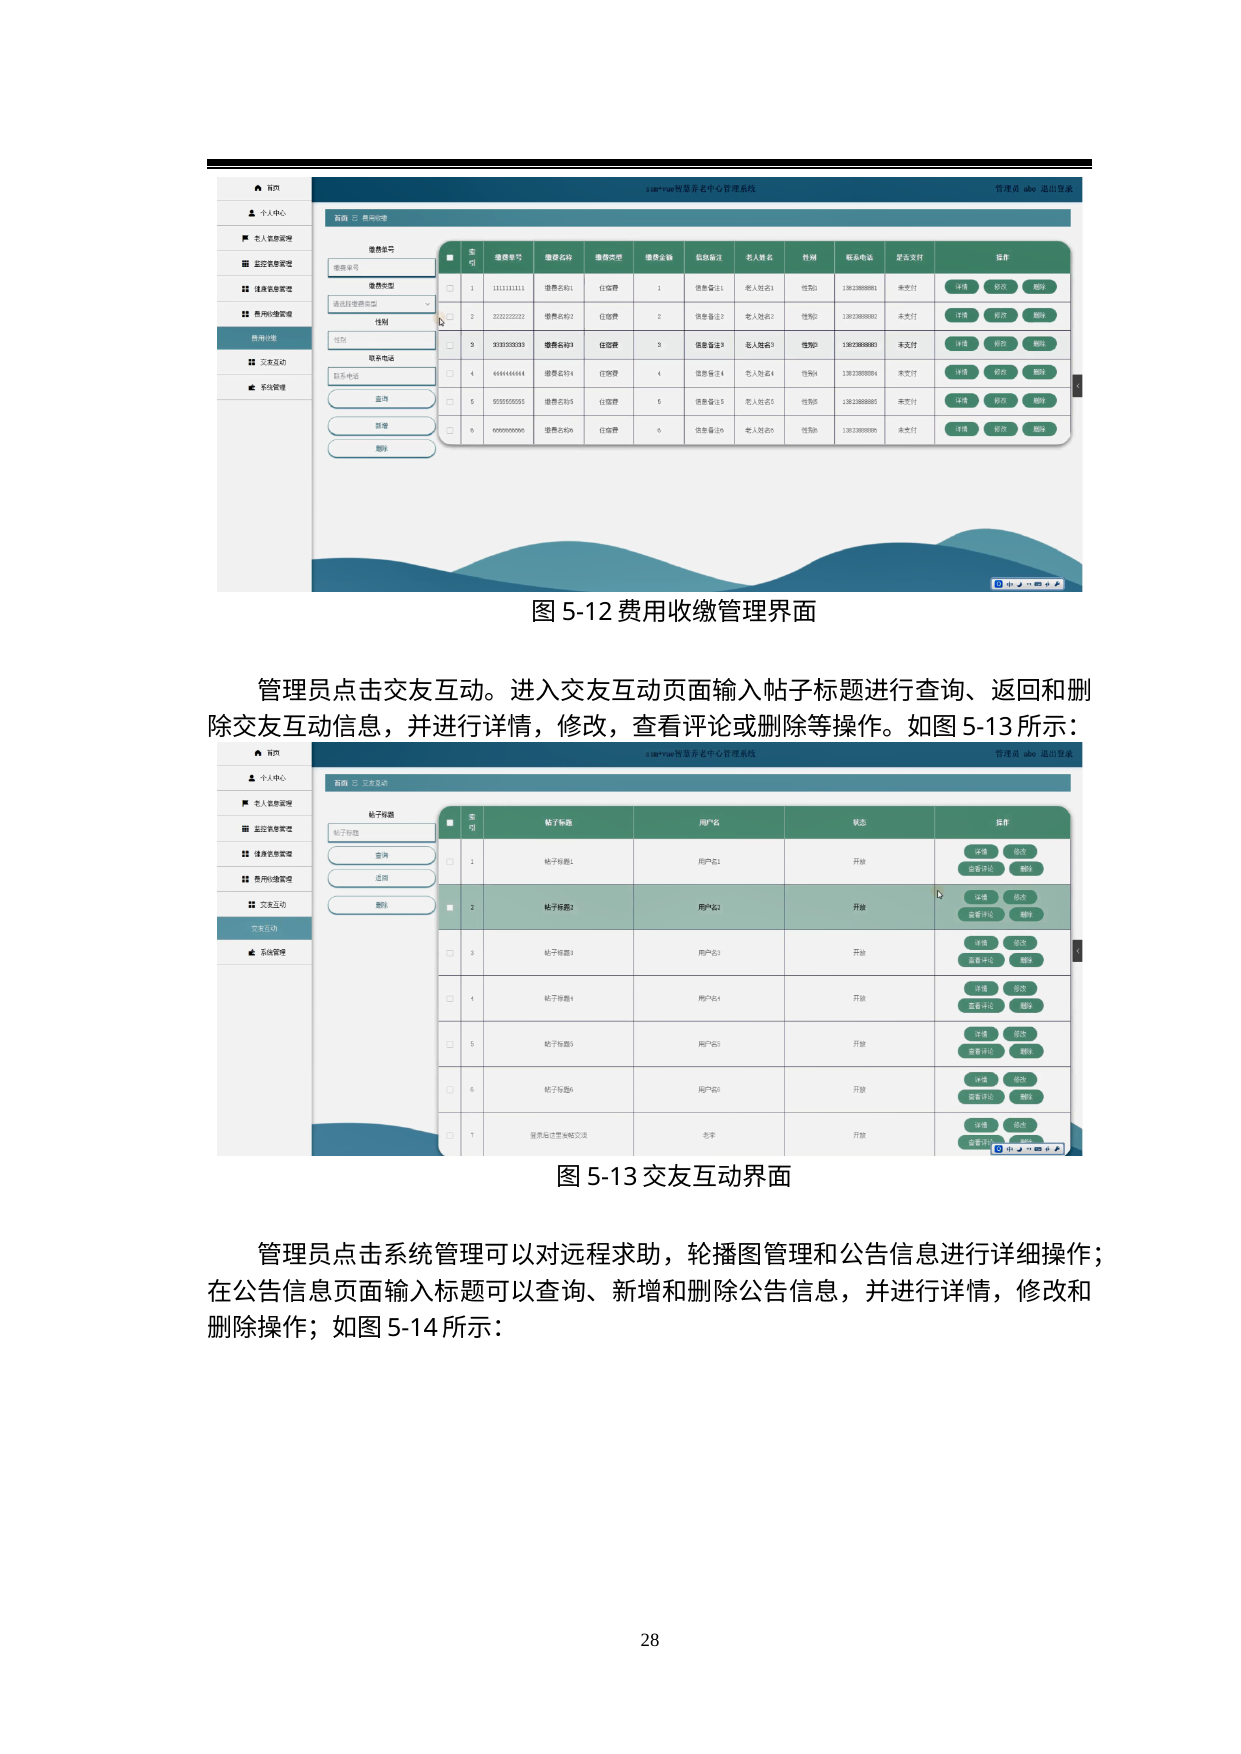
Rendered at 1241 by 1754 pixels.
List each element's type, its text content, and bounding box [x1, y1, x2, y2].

picture [217, 177, 1083, 592]
picture [217, 742, 1083, 1156]
text 管理员点击交友互动。进入交友互动页面输入帖子标题进行查询、返回和删除交友互动信息，并进行详情，修改，查看评论或删除等操作。如图5-13所示： [207, 670, 1092, 743]
text 管理员点击系统管理可以对远程求助，轮播图管理和公告信息进行详细操作；在公告信息页面输入标题可以查询、新增和删除公告信息，并进行详情，修改和删除操作；如图5-14所示： [207, 1235, 1092, 1343]
text 图5-13交友互动界面 [207, 1156, 1092, 1192]
text 图5-12费用收缴管理界面 [207, 591, 1092, 628]
